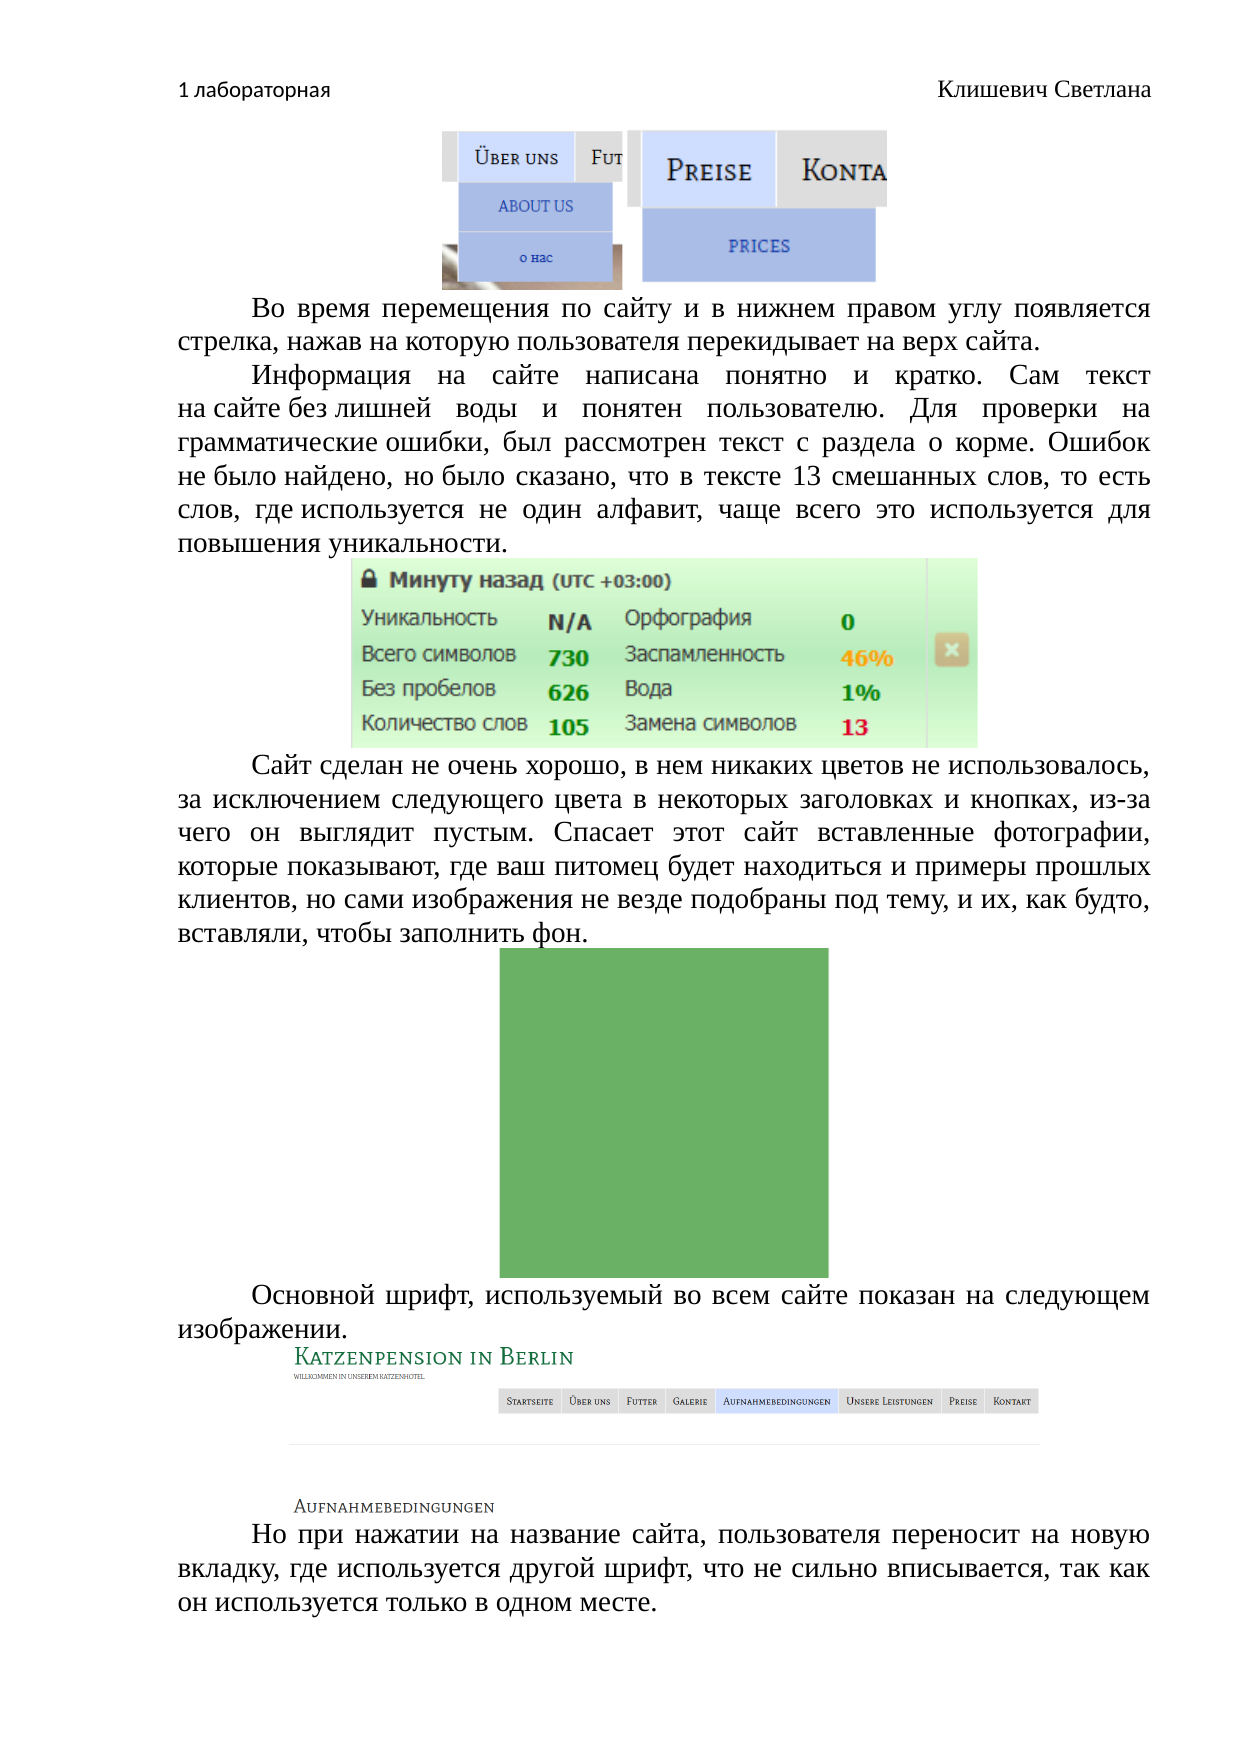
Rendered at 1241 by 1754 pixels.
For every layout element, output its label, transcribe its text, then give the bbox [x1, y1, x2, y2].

text Но при нажатии на название сайта, пользователя переносит на новую вкладку, где используется другой шрифт, что не сильно вписывается, так как он используется только в одном месте. [177, 1517, 1152, 1617]
text Основной шрифт, используемый во всем сайте показан на следующем изображении. [177, 1277, 1152, 1344]
picture [627, 118, 887, 290]
picture [442, 125, 623, 290]
picture [351, 558, 978, 748]
text Сайт сделан не очень хорошо, в нем никаких цветов не использовалось, за исключением следующего цвета в некоторых заголовках и кнопках, из-за чего он выглядит пустым. Спасает этот сайт вставленные фотографии, которые показывают, где ваш питомец будет находиться и примеры прошлых клиентов, но сами изображения не везде подобраны под тему, и их, как будто, вставляли, чтобы заполнить фон. [177, 747, 1152, 949]
text Во время перемещения по сайту и в нижнем правом углу появляется стрелка, нажав на которую пользователя перекидывает на верх сайта. [177, 290, 1152, 357]
picture [499, 948, 830, 1278]
picture [289, 1344, 1040, 1517]
text Информация на сайте написана понятно и кратко. Сам текст на сайте без лишней воды и понятен пользователю. Для проверки на грамматические ошибки, был рассмотрен текст с раздела о корме. Ошибок не было найдено, но было сказано, что в тексте 13 смешанных слов, то есть слов, где используется не один алфавит, чаще всего это используется для повышения уникальности. [177, 357, 1152, 558]
